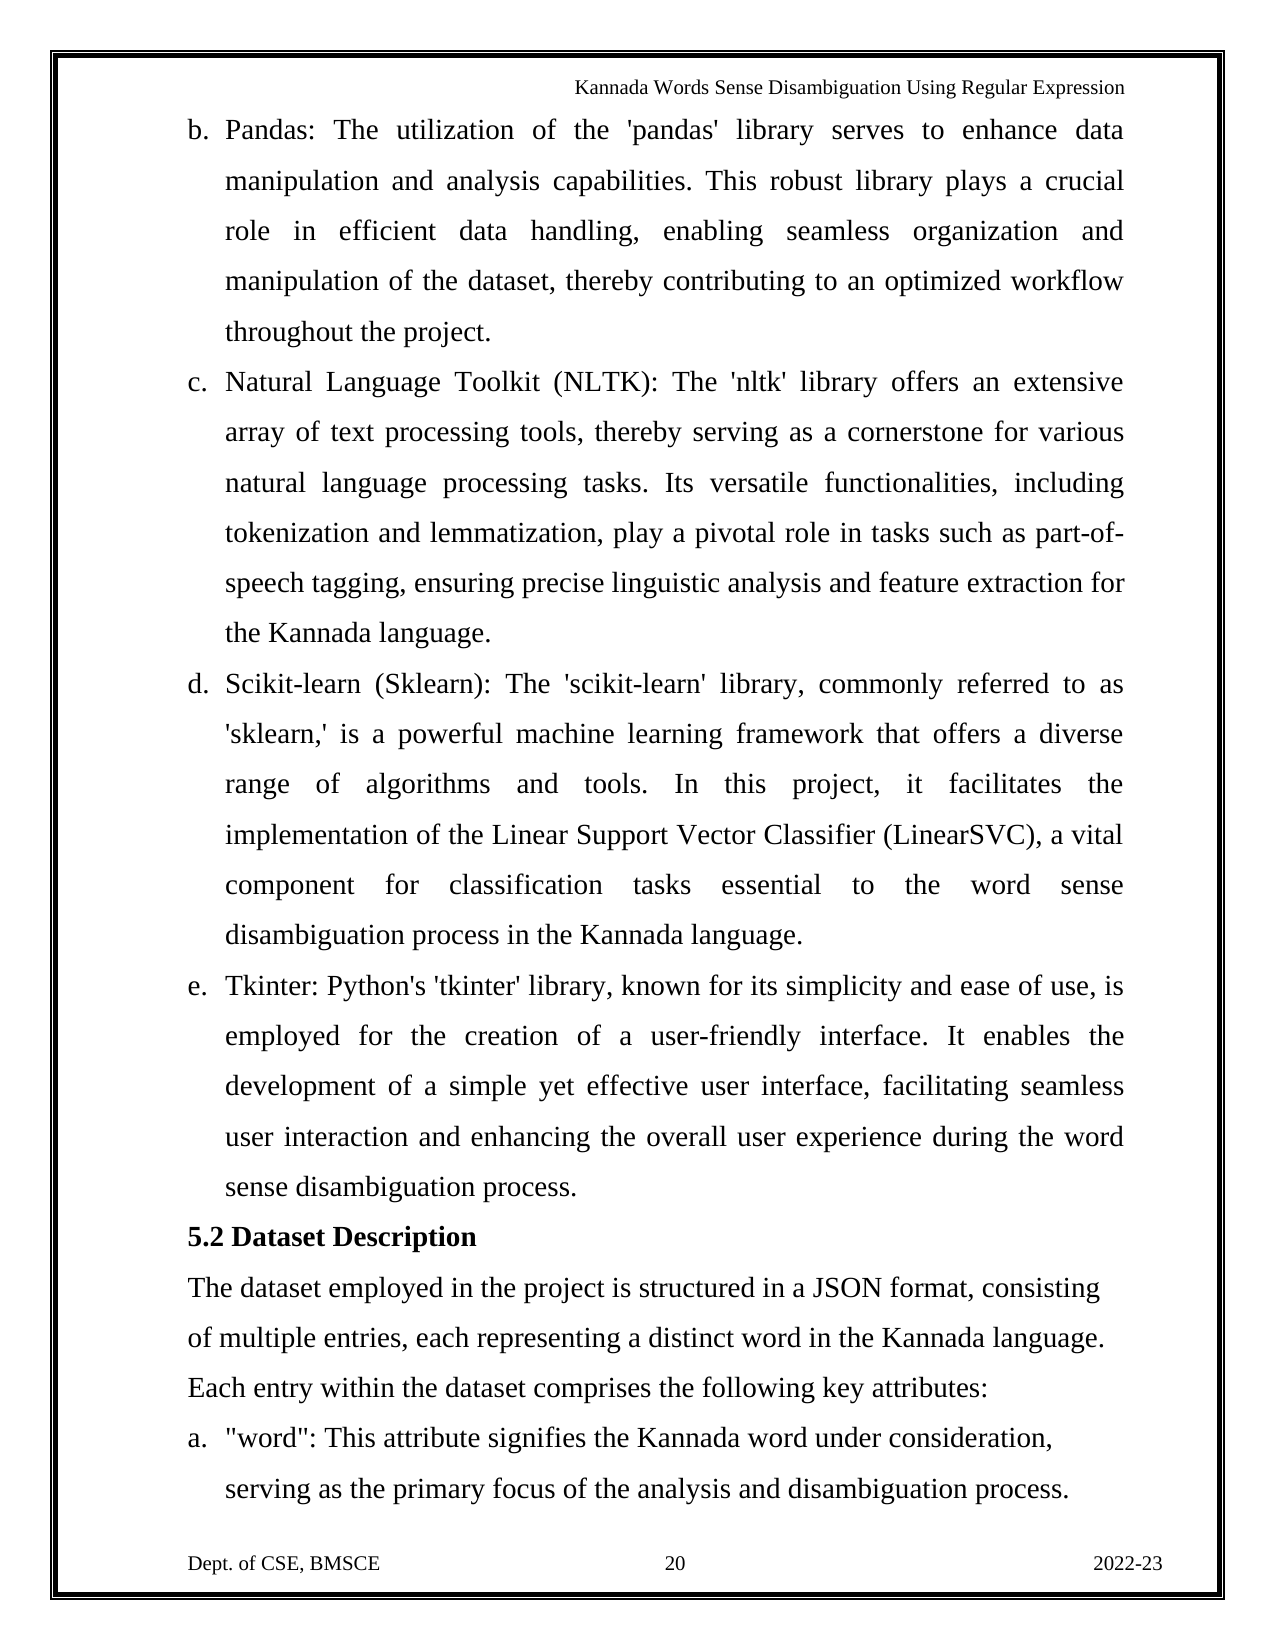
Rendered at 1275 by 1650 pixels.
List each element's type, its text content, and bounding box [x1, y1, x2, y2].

list Pandas: The utilization of the 'pandas' library serves to enhance data manipulation and analysis capabilities. This robust library plays a crucial role in efficient data handling, enabling seamless organization and manipulation of the dataset, thereby contributing to an optimized workflow throughout the project. [187, 112, 1125, 347]
list "word": This attribute signifies the Kannada word under consideration, serving as the primary focus of the analysis and disambiguation process. [187, 1421, 1125, 1504]
list Tkinter: Python's 'tkinter' library, known for its simplicity and ease of use, is employed for the creation of a user-friendly interface. It enables the development of a simple yet effective user interface, facilitating seamless user interaction and enhancing the overall user experience during the word sense disambiguation process. [187, 968, 1125, 1203]
text 5.2 Dataset Description The dataset employed in the project is structured in a JSON format, consisting of multiple entries, each representing a distinct word in the Kannada language. Each entry within the dataset comprises the following key attributes: [187, 1219, 1125, 1404]
list Natural Language Toolkit (NLTK): The 'nltk' library offers an extensive array of text processing tools, thereby serving as a cornerstone for various natural language processing tasks. Its versatile functionalities, including tokenization and lemmatization, play a pivotal role in tasks such as part-of-speech tagging, ensuring precise linguistic analysis and feature extraction for the Kannada language. [187, 364, 1125, 649]
list Scikit-learn (Sklearn): The 'scikit-learn' library, commonly referred to as 'sklearn,' is a powerful machine learning framework that offers a diverse range of algorithms and tools. In this project, it facilitates the implementation of the Linear Support Vector Classifier (LinearSVC), a vital component for classification tasks essential to the word sense disambiguation process in the Kannada language. [187, 666, 1125, 951]
